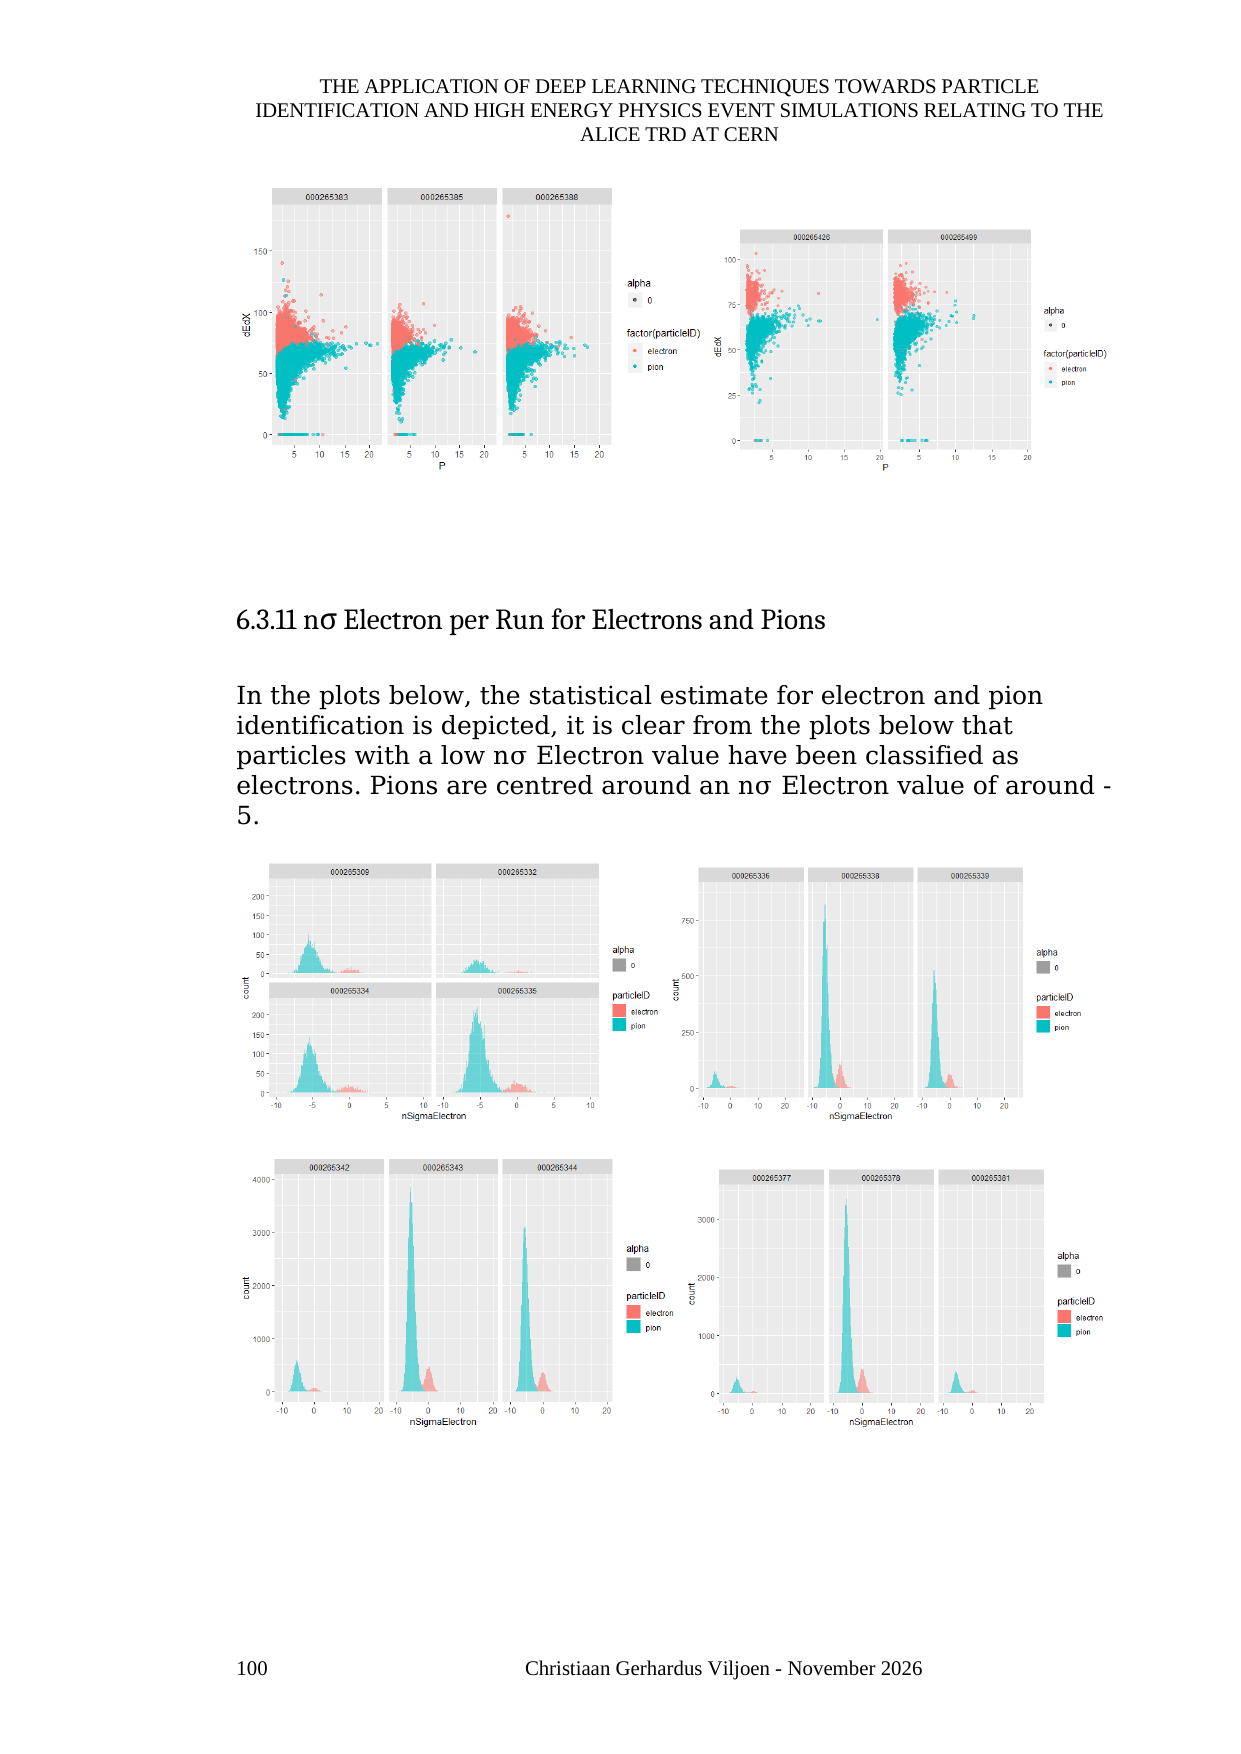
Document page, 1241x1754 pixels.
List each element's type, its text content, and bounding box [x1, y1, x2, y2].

picture [236, 859, 1090, 1125]
subtitle nσ Electron per Run for Electrons and Pions [236, 603, 1122, 637]
picture [236, 183, 1115, 476]
picture [236, 1154, 1112, 1431]
text In the plots below, the statistical estimate for electron and pion identification is depicted, it is clear from the plots below that particles with a low nσ Electron value have been classified as electrons. Pions are centred around an nσ Electron value of around -5. [236, 679, 1122, 829]
